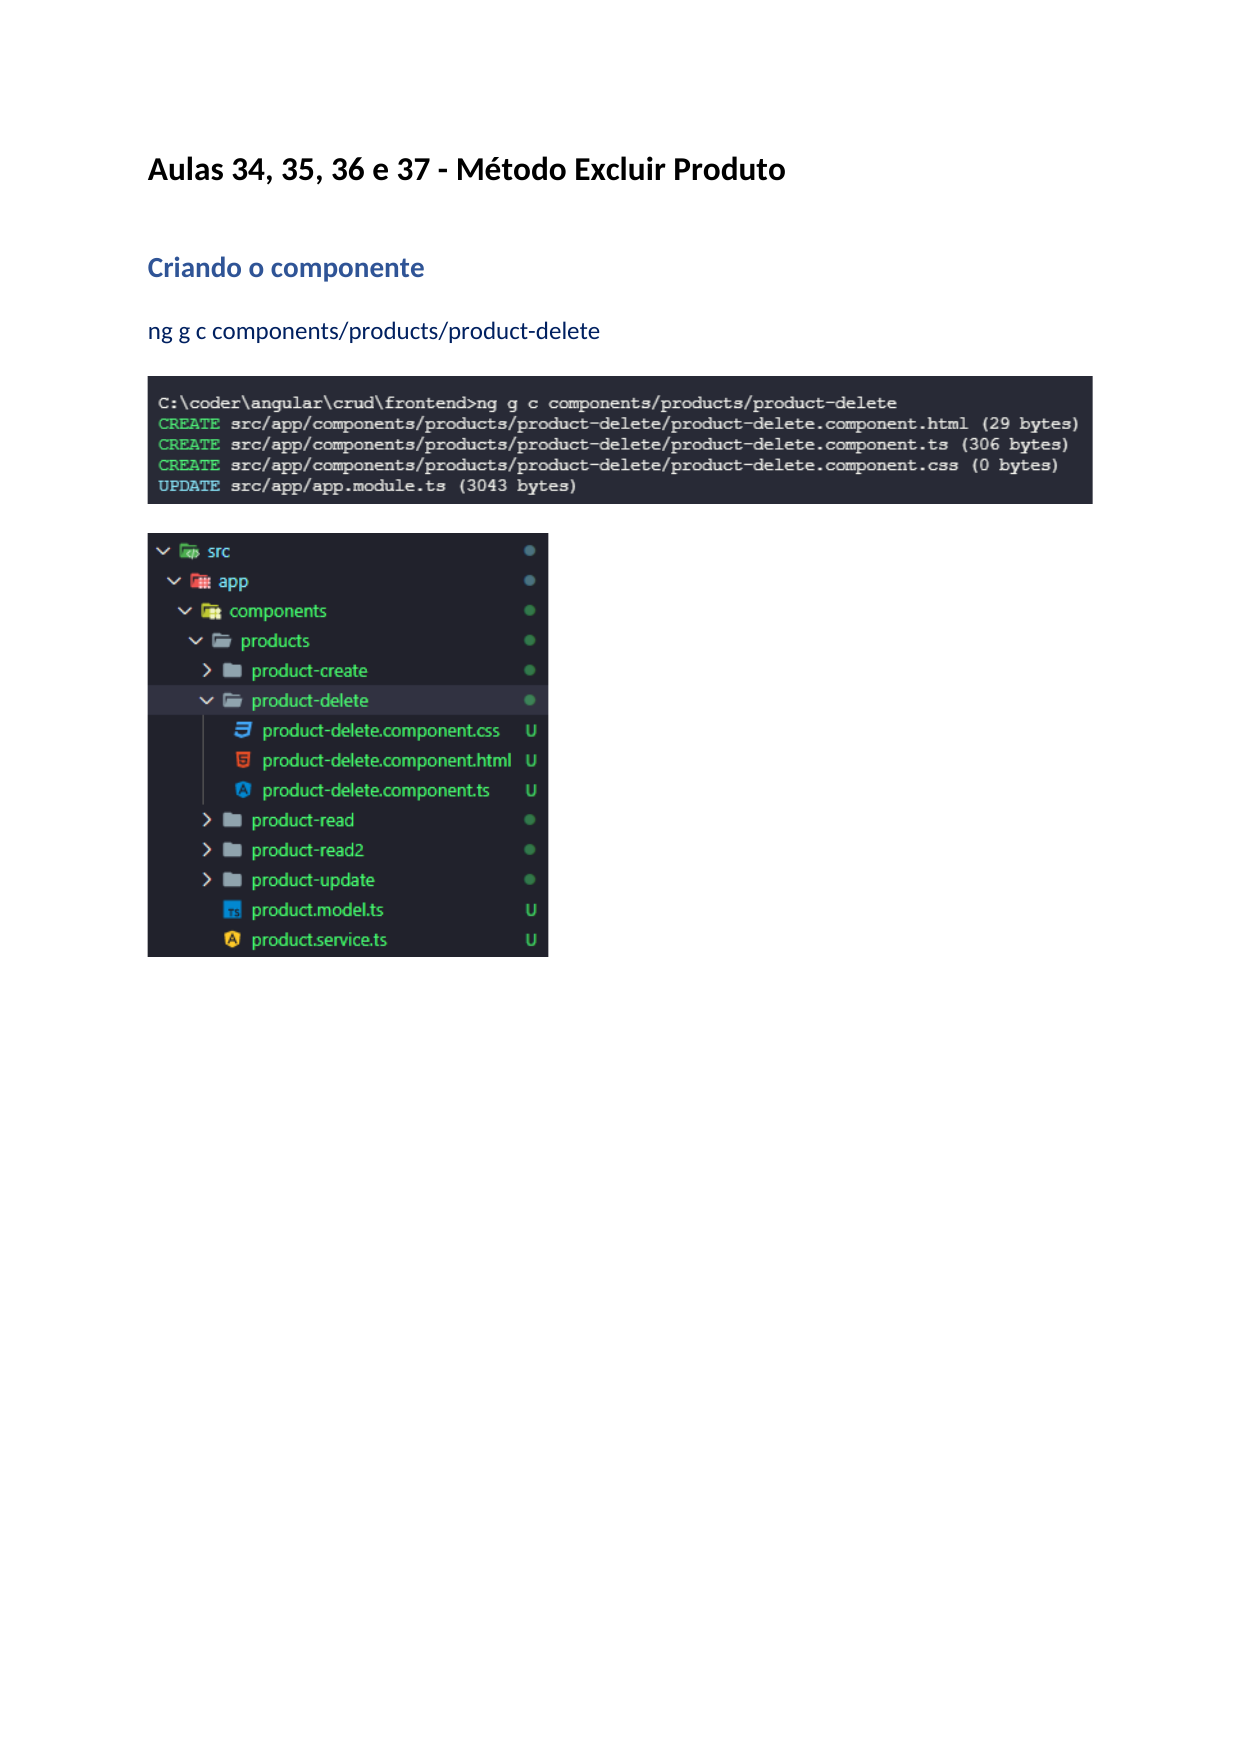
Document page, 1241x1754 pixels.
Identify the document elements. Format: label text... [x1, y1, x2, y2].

picture [147, 376, 1093, 504]
subtitle Aulas 34, 35, 36 e 37 - Método Excluir Produto [148, 148, 1092, 188]
text ng g c components/products/product-delete [148, 316, 1092, 346]
subtitle Criando o componente [148, 249, 1092, 285]
picture [147, 533, 549, 957]
